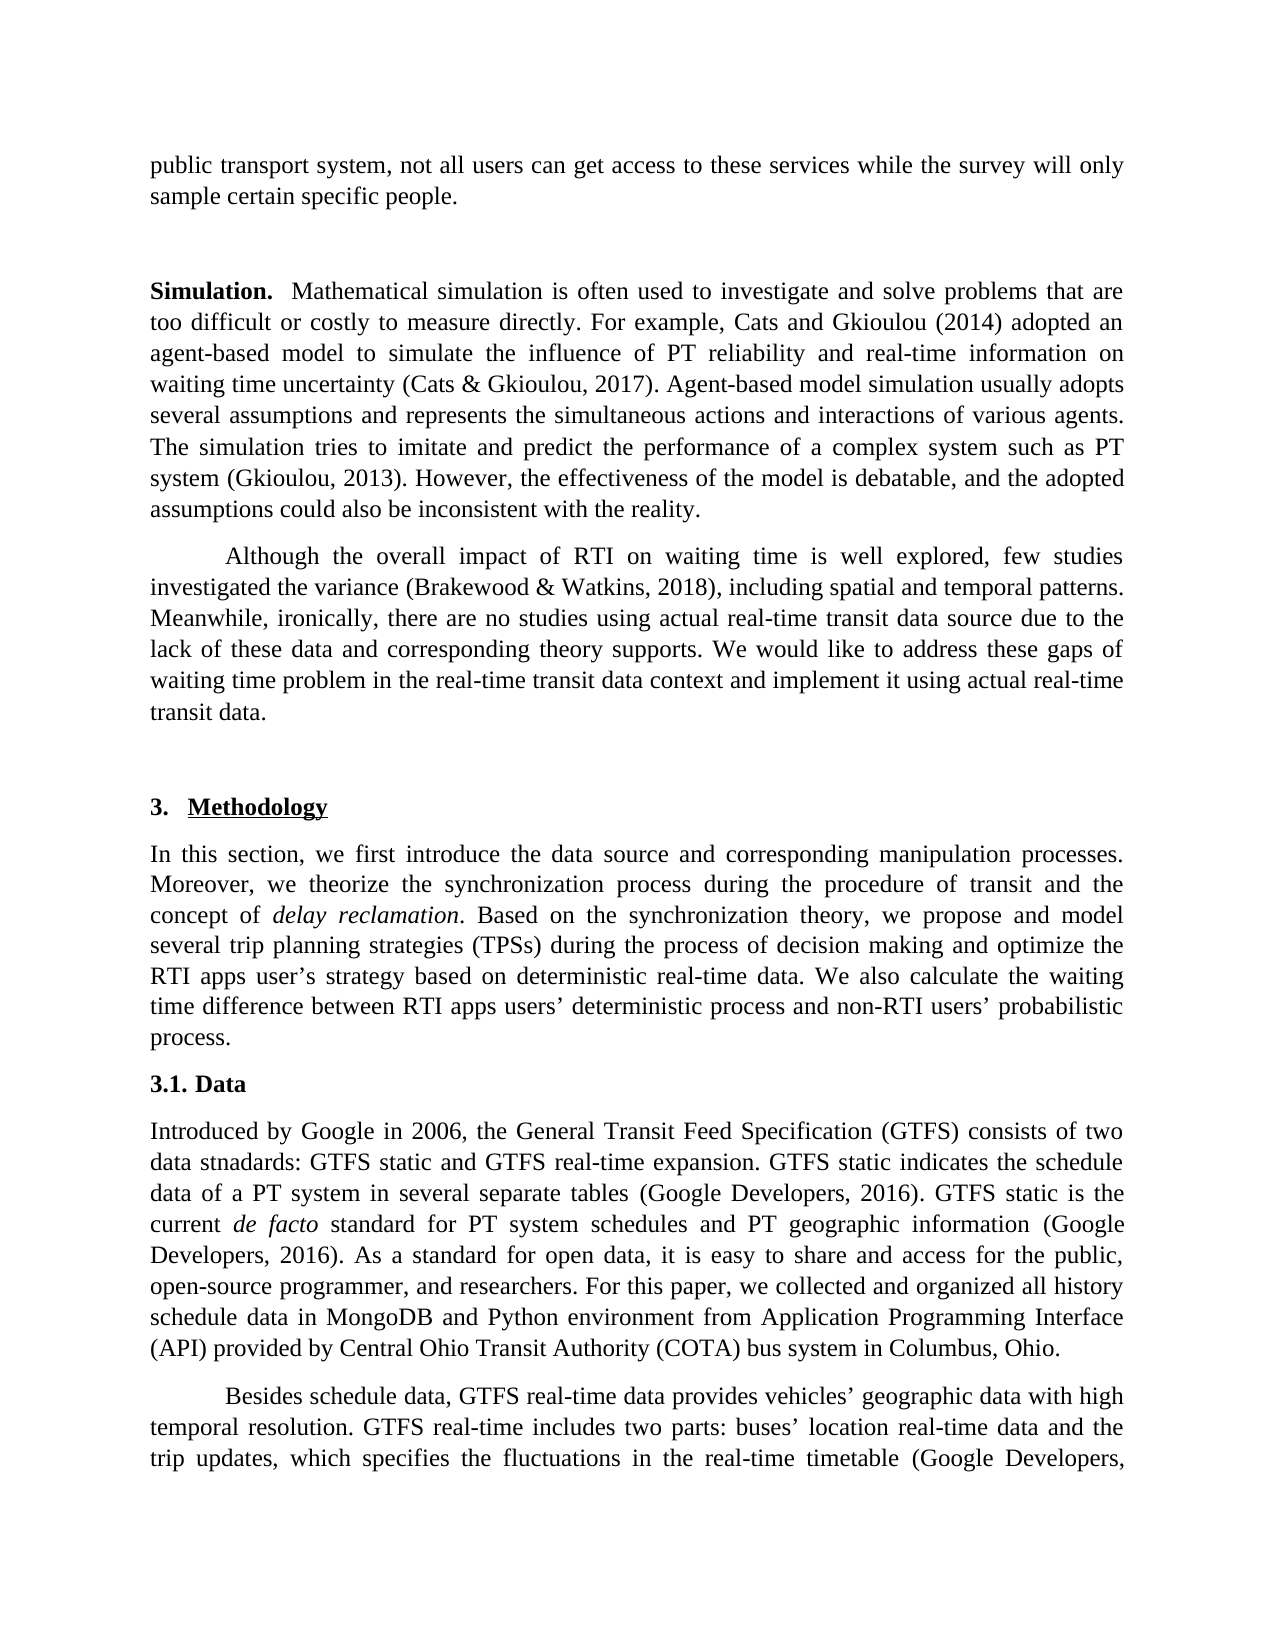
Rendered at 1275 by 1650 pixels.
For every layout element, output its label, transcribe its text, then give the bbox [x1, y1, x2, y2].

text Although the overall impact of RTI on waiting time is well explored, few studies investigated the variance (Brakewood & Watkins, 2018), including spatial and temporal patterns. Meanwhile, ironically, there are no studies using actual real-time transit data source due to the lack of these data and corresponding theory supports. We would like to address these gaps of waiting time problem in the real-time transit data context and implement it using actual real-time transit data. [150, 541, 1125, 725]
list Data [150, 1069, 1125, 1097]
text Introduced by Google in 2006, the General Transit Feed Specification (GTFS) consists of two data stnadards: GTFS static and GTFS real-time expansion. GTFS static indicates the schedule data of a PT system in several separate tables (Google Developers, 2016). GTFS static is the current de facto standard for PT system schedules and PT geographic information (Google Developers, 2016). As a standard for open data, it is easy to share and access for the public, open-source programmer, and researchers. For this paper, we collected and organized all history schedule data in MongoDB and Python environment from Application Programming Interface (API) provided by Central Ohio Transit Authority (COTA) bus system in Columbus, Ohio. [150, 1116, 1125, 1362]
text In this section, we first introduce the data source and corresponding manipulation processes. Moreover, we theorize the synchronization process during the procedure of transit and the concept of delay reclamation. Based on the synchronization theory, we propose and model several trip planning strategies (TPSs) during the process of decision making and optimize the RTI apps user’s strategy based on deterministic real-time data. We also calculate the waiting time difference between RTI apps users’ deterministic process and non-RTI users’ probabilistic process. [150, 839, 1125, 1050]
list Methodology [150, 792, 1125, 821]
text Simulation. Mathematical simulation is often used to investigate and solve problems that are too difficult or costly to measure directly. For example, Cats and Gkioulou (2014) adopted an agent-based model to simulate the influence of PT reliability and real-time information on waiting time uncertainty (Cats & Gkioulou, 2017). Agent-based model simulation usually adopts several assumptions and represents the simultaneous actions and interactions of various agents. The simulation tries to imitate and predict the performance of a complex system such as PT system (Gkioulou, 2013). However, the effectiveness of the model is debatable, and the adopted assumptions could also be inconsistent with the reality. [150, 276, 1125, 522]
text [150, 1381, 1125, 1472]
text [150, 150, 1125, 210]
